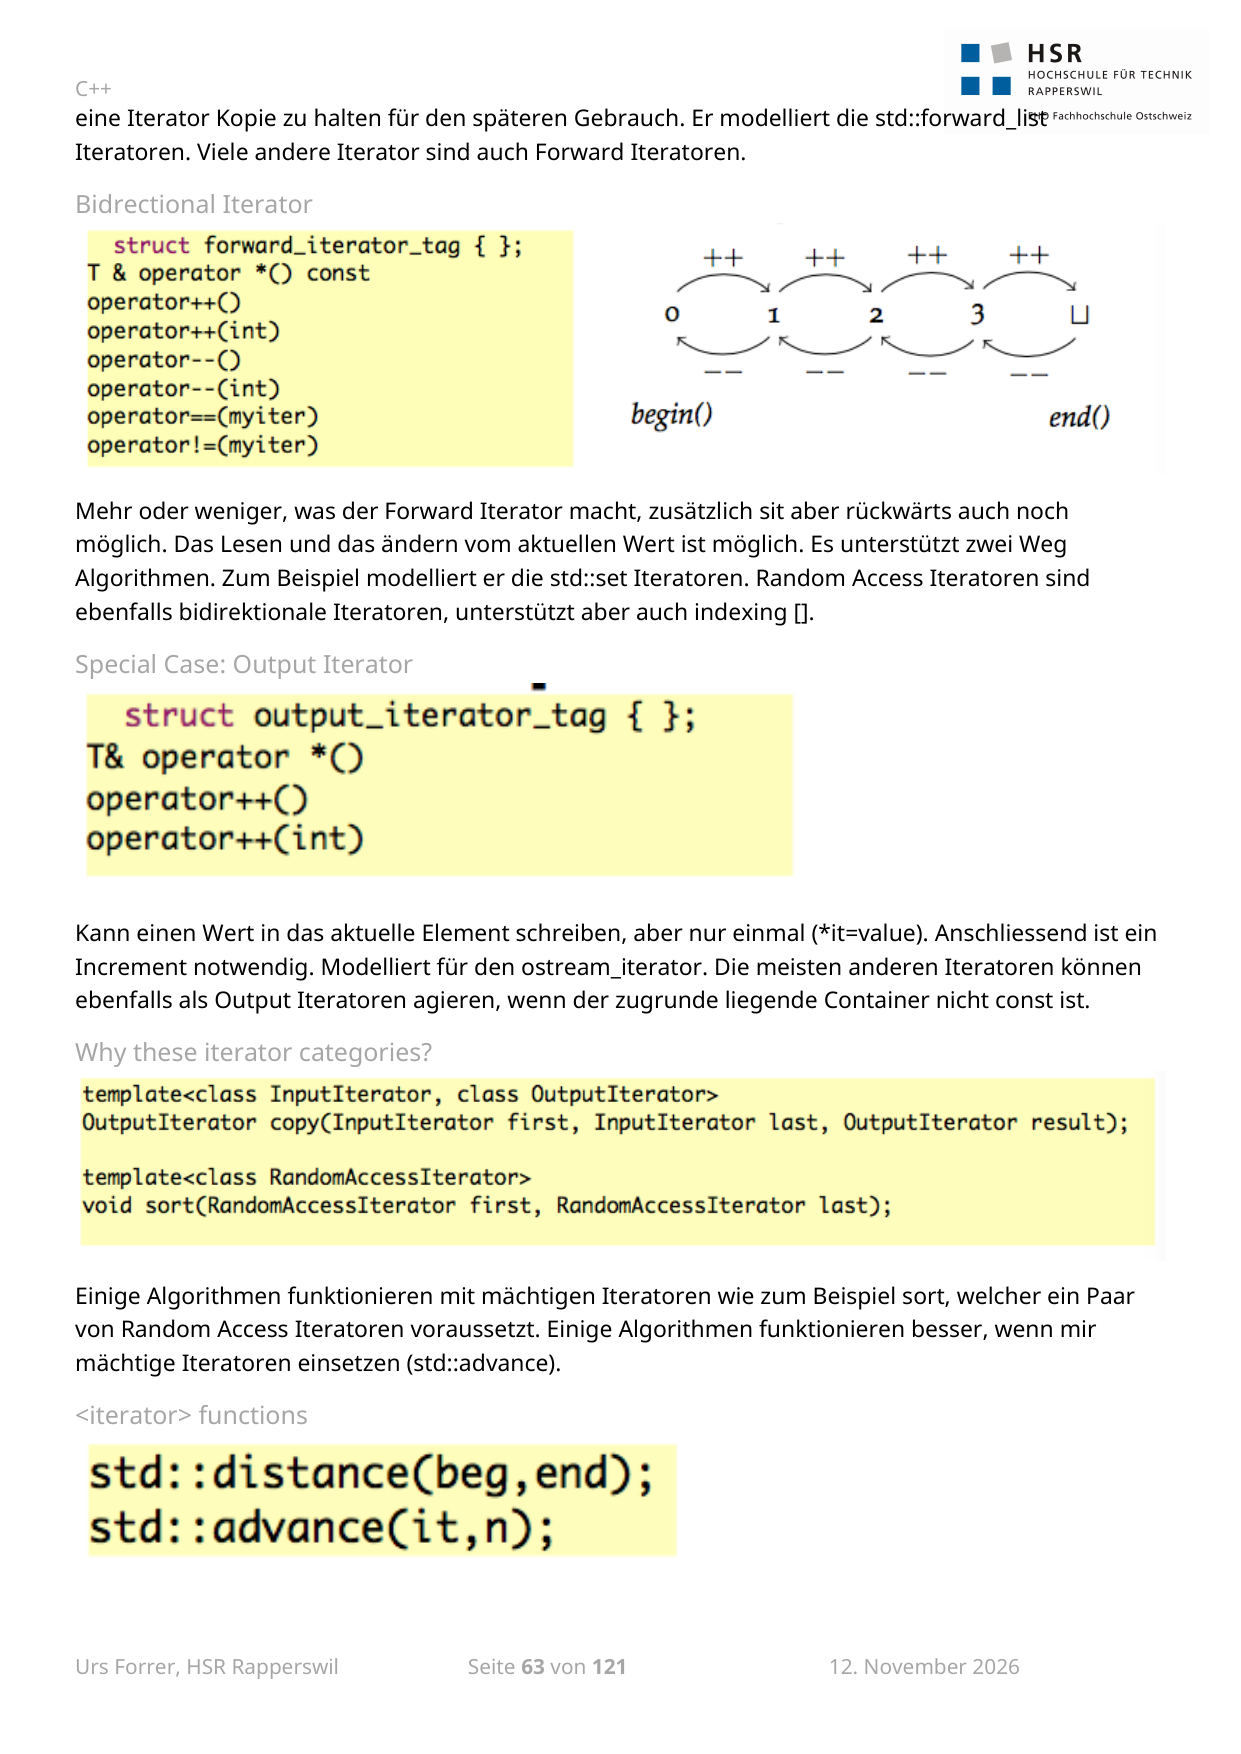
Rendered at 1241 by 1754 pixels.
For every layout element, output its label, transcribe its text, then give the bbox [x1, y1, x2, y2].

text Mehr oder weniger, was der Forward Iterator macht, zusätzlich sit aber rückwärts auch noch möglich. Das Lesen und das ändern vom aktuellen Wert ist möglich. Es unterstützt zwei Weg Algorithmen. Zum Beispiel modelliert er die std::set Iteratoren. Random Access Iteratoren sind ebenfalls bidirektionale Iteratoren, unterstützt aber auch indexing []. [75, 495, 1165, 627]
text Einige Algorithmen funktionieren mit mächtigen Iteratoren wie zum Beispiel sort, welcher ein Paar von Random Access Iteratoren voraussetzt. Einige Algorithmen funktionieren besser, wenn mir mächtige Iteratoren einsetzen (std::advance). [75, 1280, 1165, 1378]
text Kann einen Wert in das aktuelle Element schreiben, aber nur einmal (*it=value). Anschliessend ist ein Increment notwendig. Modelliert für den ostream_iterator. Die meisten anderen Iteratoren können ebenfalls als Output Iteratoren agieren, wenn der zugrunde liegende Container nicht const ist. [75, 917, 1165, 1016]
subtitle <iterator> functions [75, 1398, 1165, 1432]
subtitle Bidrectional Iterator [75, 186, 1165, 220]
picture [75, 223, 1166, 476]
subtitle Special Case: Output Iterator [75, 646, 1165, 680]
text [75, 102, 1165, 167]
picture [75, 683, 807, 898]
subtitle Why these iterator categories? [75, 1035, 1165, 1069]
picture [75, 1434, 715, 1568]
picture [75, 1071, 1166, 1261]
picture [943, 29, 1210, 134]
